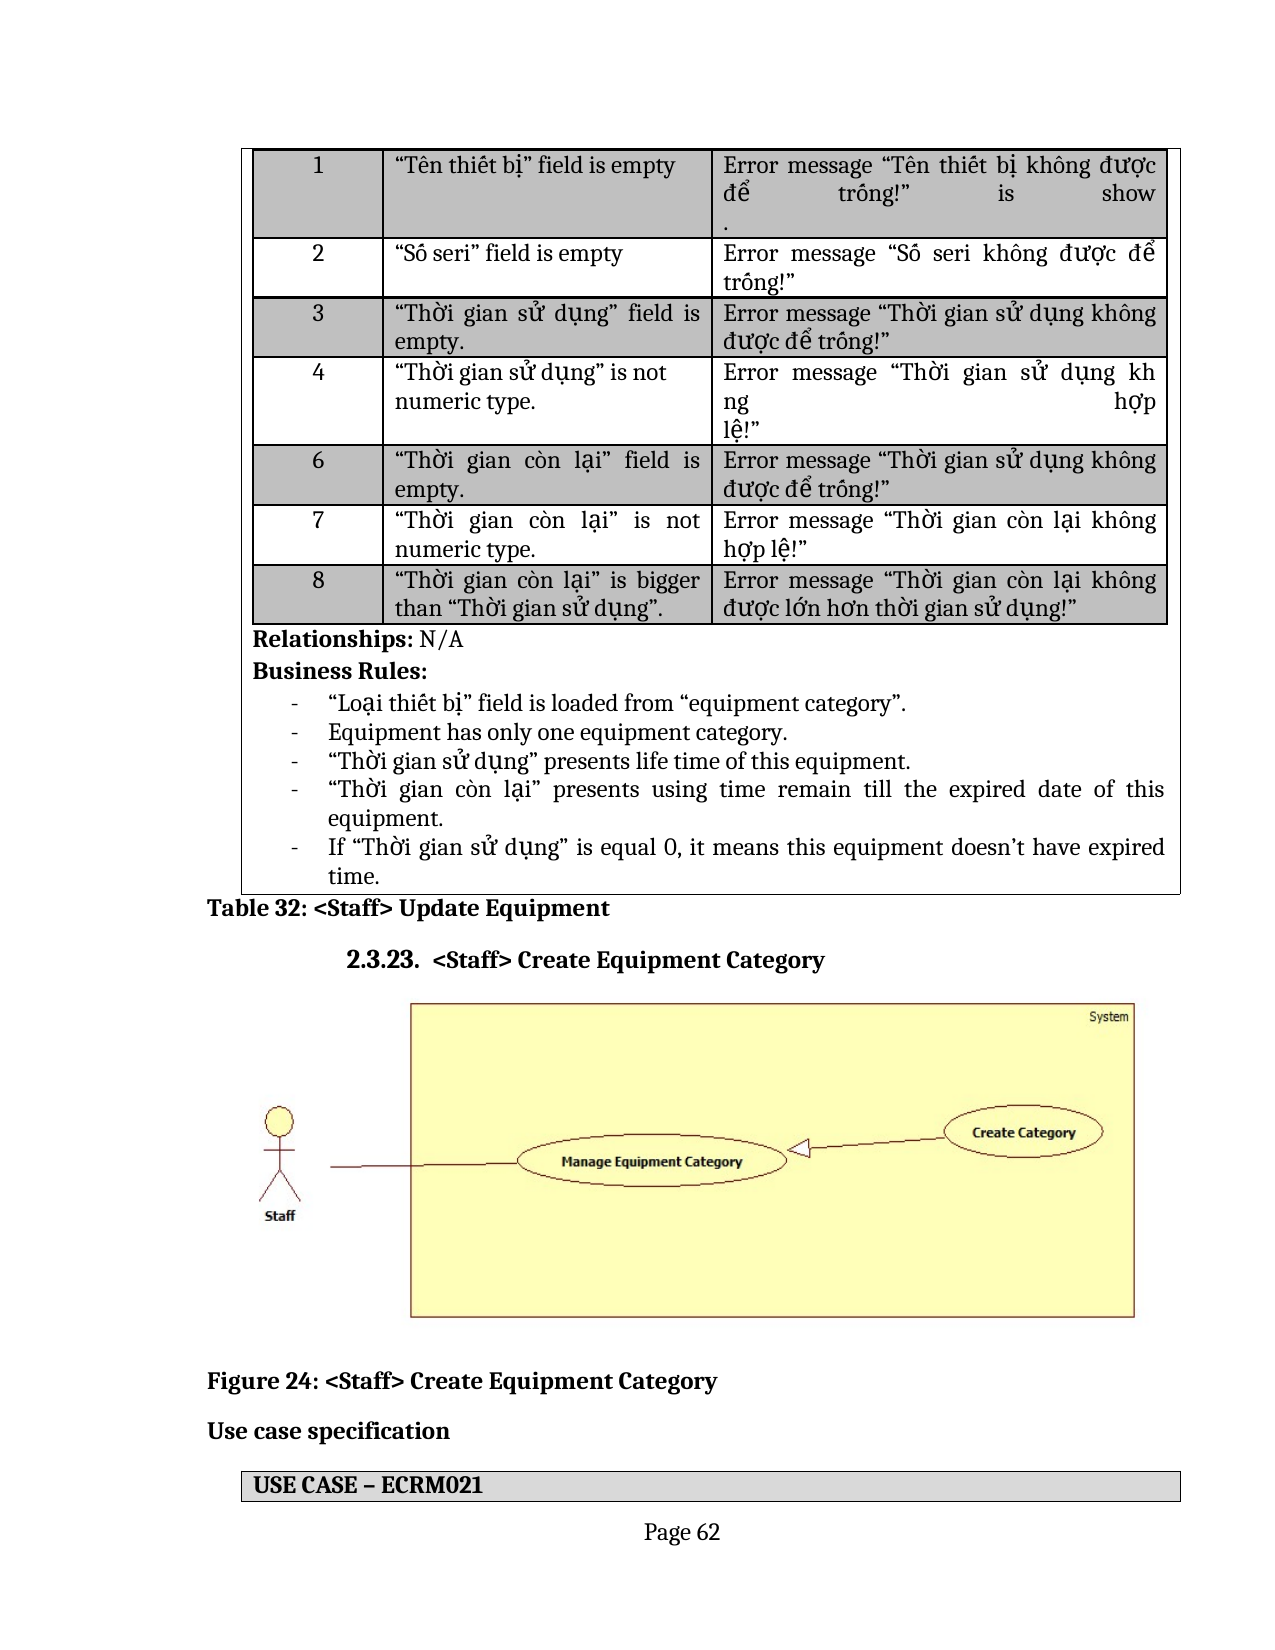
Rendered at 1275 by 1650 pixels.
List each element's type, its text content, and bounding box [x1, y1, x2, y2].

list Use case specification [207, 1417, 1157, 1446]
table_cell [242, 149, 1180, 893]
picture [206, 979, 1157, 1342]
list <Staff> Create Equipment Category [346, 944, 1157, 975]
table_header USE CASE – ECRM021 [242, 1472, 711, 1501]
table_header [945, 1472, 1180, 1501]
table_header [711, 1472, 945, 1501]
